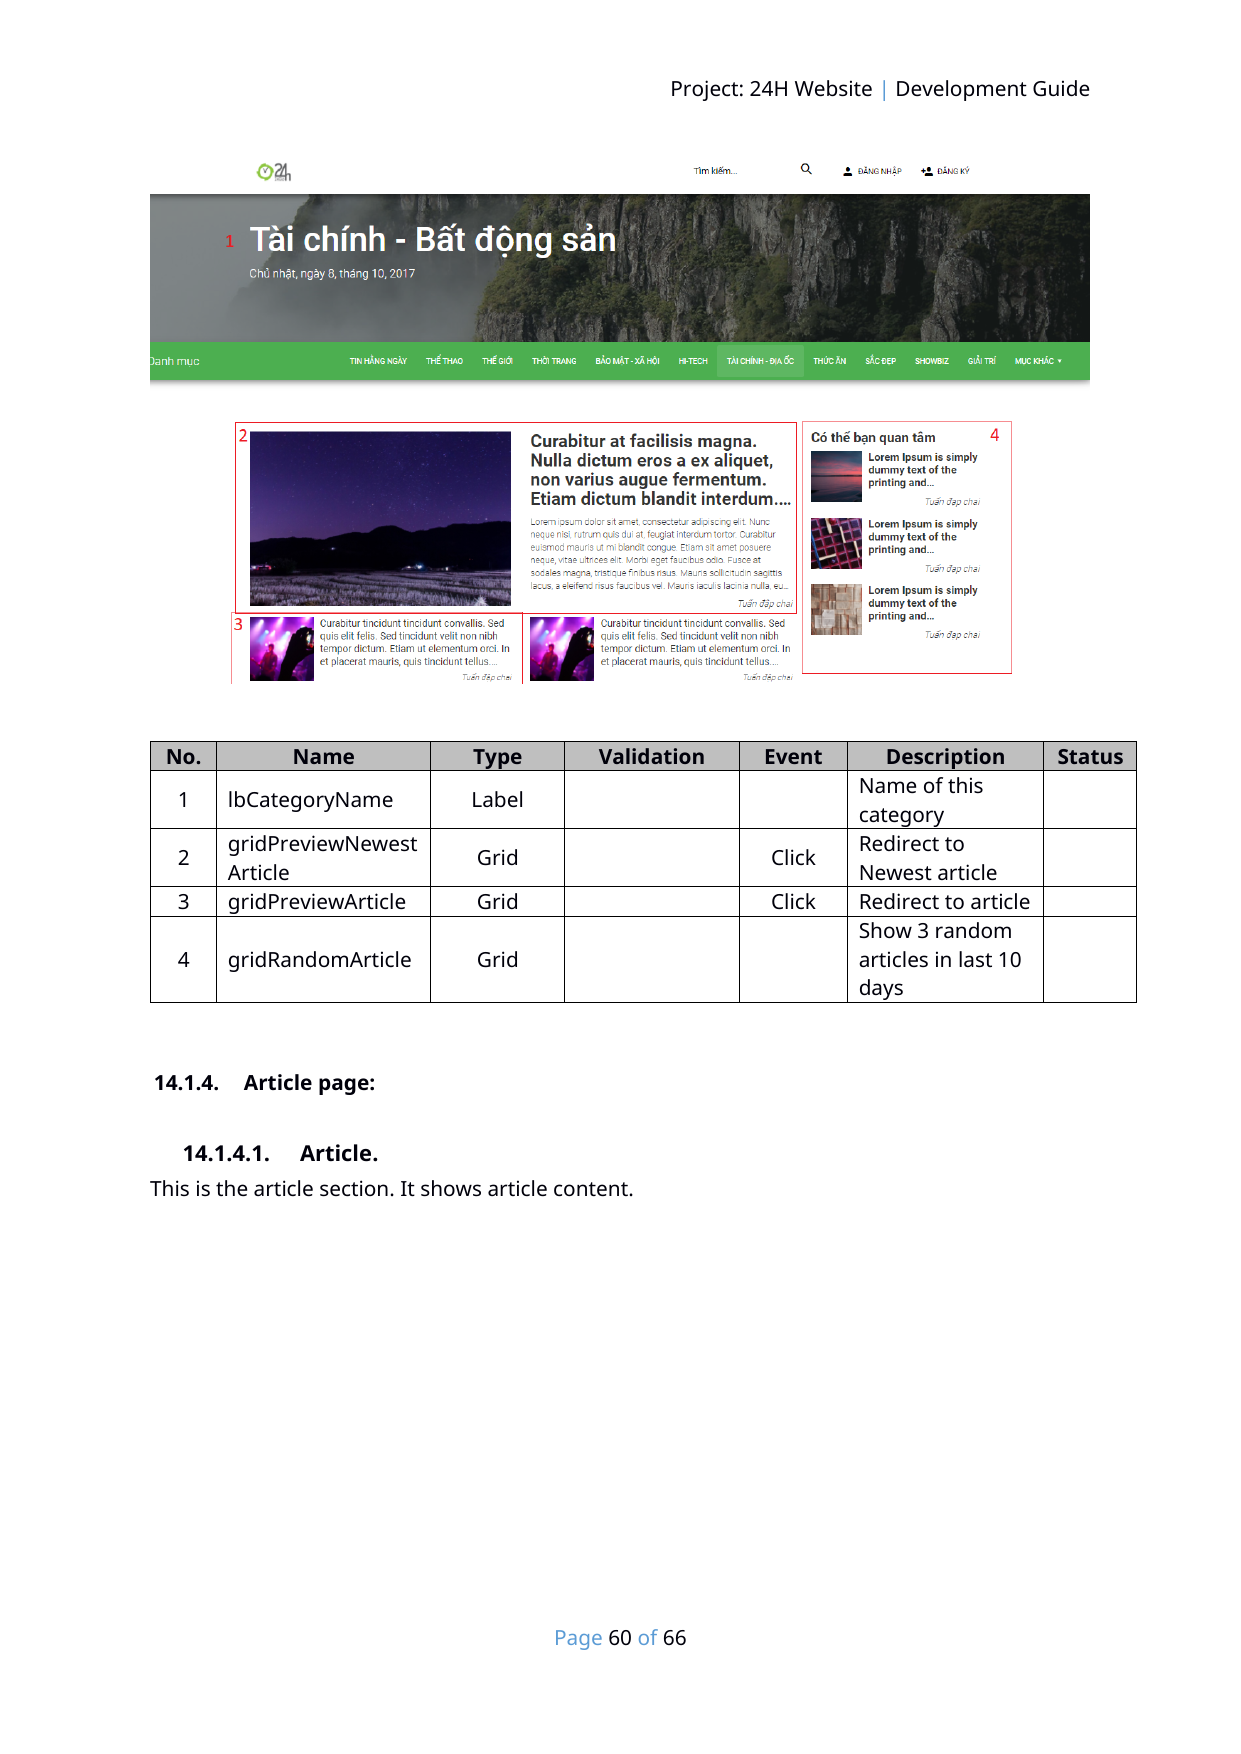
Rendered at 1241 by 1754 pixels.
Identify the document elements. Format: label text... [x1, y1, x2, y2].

table_cell [1044, 771, 1136, 828]
picture [150, 150, 1090, 684]
table_header Validation [565, 742, 739, 770]
table_cell [565, 887, 739, 916]
subtitle Article. [182, 1138, 1090, 1167]
table_cell gridRandomArticle [217, 917, 430, 1002]
table_header No. [151, 742, 216, 770]
table_cell 4 [151, 917, 216, 1002]
table_cell [565, 829, 739, 886]
text This is the article section. It shows article content. [150, 1174, 1090, 1202]
table_cell lbCategoryName [217, 771, 430, 828]
table_cell 3 [151, 887, 216, 916]
table_header Name [217, 742, 430, 770]
table_cell Click [740, 887, 847, 916]
table_cell Name of this category [848, 771, 1043, 828]
table_cell 2 [151, 829, 216, 886]
table_cell Redirect to article [848, 887, 1043, 916]
table_cell Show 3 random articles in last 10 days [848, 917, 1043, 1002]
table_cell gridPreviewNewestArticle [217, 829, 430, 886]
table_header Status [1044, 742, 1136, 770]
table_cell Redirect to Newest article [848, 829, 1043, 886]
table_cell Grid [431, 887, 564, 916]
table_cell Label [431, 771, 564, 828]
subtitle Article page: [154, 1068, 1090, 1097]
table_cell [565, 917, 739, 1002]
table_cell Grid [431, 829, 564, 886]
table_cell gridPreviewArticle [217, 887, 430, 916]
table_cell Click [740, 829, 847, 886]
table_header Description [848, 742, 1043, 770]
table_cell Grid [431, 917, 564, 1002]
table_cell [1044, 829, 1136, 886]
table_cell [740, 771, 847, 828]
table_cell [1044, 887, 1136, 916]
table_cell 1 [151, 771, 216, 828]
table_header Event [740, 742, 847, 770]
table_header Type [431, 742, 564, 770]
table_cell [740, 917, 847, 1002]
table_cell [1044, 917, 1136, 1002]
table_cell [565, 771, 739, 828]
